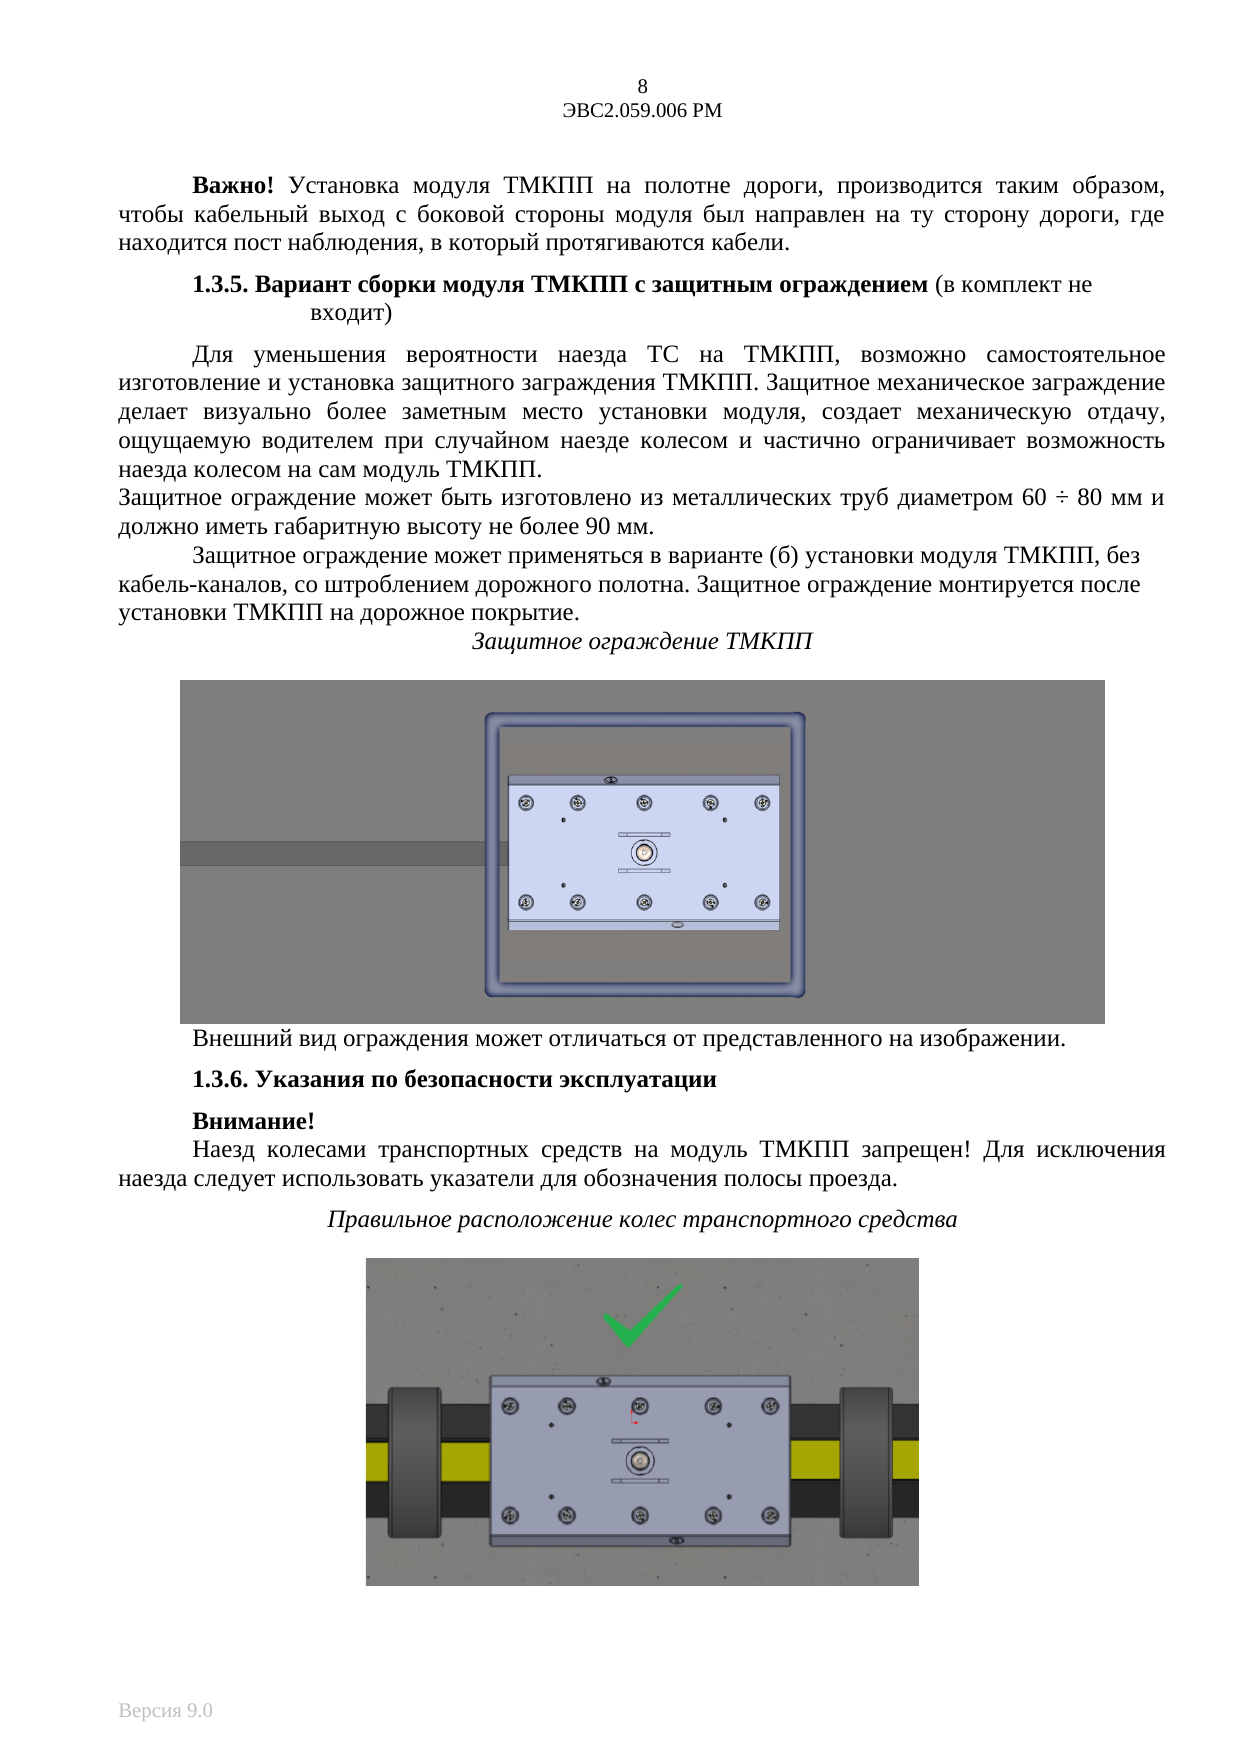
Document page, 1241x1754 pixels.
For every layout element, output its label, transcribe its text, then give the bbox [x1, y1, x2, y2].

text Защитное ограждение может применяться в варианте (б) установки модуля ТМКПП, без кабель-каналов, со штроблением дорожного полотна. Защитное ограждение монтируется после установки ТМКПП на дорожное покрытие. [118, 540, 1167, 626]
picture [365, 1258, 919, 1586]
picture [180, 680, 1105, 1024]
text Внешний вид ограждения может отличаться от представленного на изображении. [118, 1023, 1167, 1052]
text Внимание! [118, 1106, 1167, 1134]
text Правильное расположение колес транспортного средства [118, 1204, 1167, 1233]
text Для уменьшения вероятности наезда ТС на ТМКПП, возможно самостоятельное изготовление и установка защитного заграждения ТМКПП. Защитное механическое заграждение делает визуально более заметным место установки модуля, создает механическую отдачу, ощущаемую водителем при случайном наезде колесом и частично ограничивает возможность наезда колесом на сам модуль ТМКПП. [118, 339, 1167, 482]
text Защитное ограждение ТМКПП [118, 626, 1167, 655]
text Важно! Установка модуля ТМКПП на полотне дороги, производится таким образом, чтобы кабельный выход с боковой стороны модуля был направлен на ту сторону дороги, где находится пост наблюдения, в который протягиваются кабели. [118, 170, 1167, 256]
subtitle 1.3.6. Указания по безопасности эксплуатации [192, 1064, 1167, 1093]
text Защитное ограждение может быть изготовлено из металлических труб диаметром 60 ÷ 80 мм и должно иметь габаритную высоту не более 90 мм. [118, 482, 1167, 540]
subtitle 1.3.5. Вариант сборки модуля ТМКПП с защитным ограждением (в комплект не входит) [192, 269, 1167, 326]
text Наезд колесами транспортных средств на модуль ТМКПП запрещен! Для исключения наезда следует использовать указатели для обозначения полосы проезда. [118, 1134, 1167, 1192]
